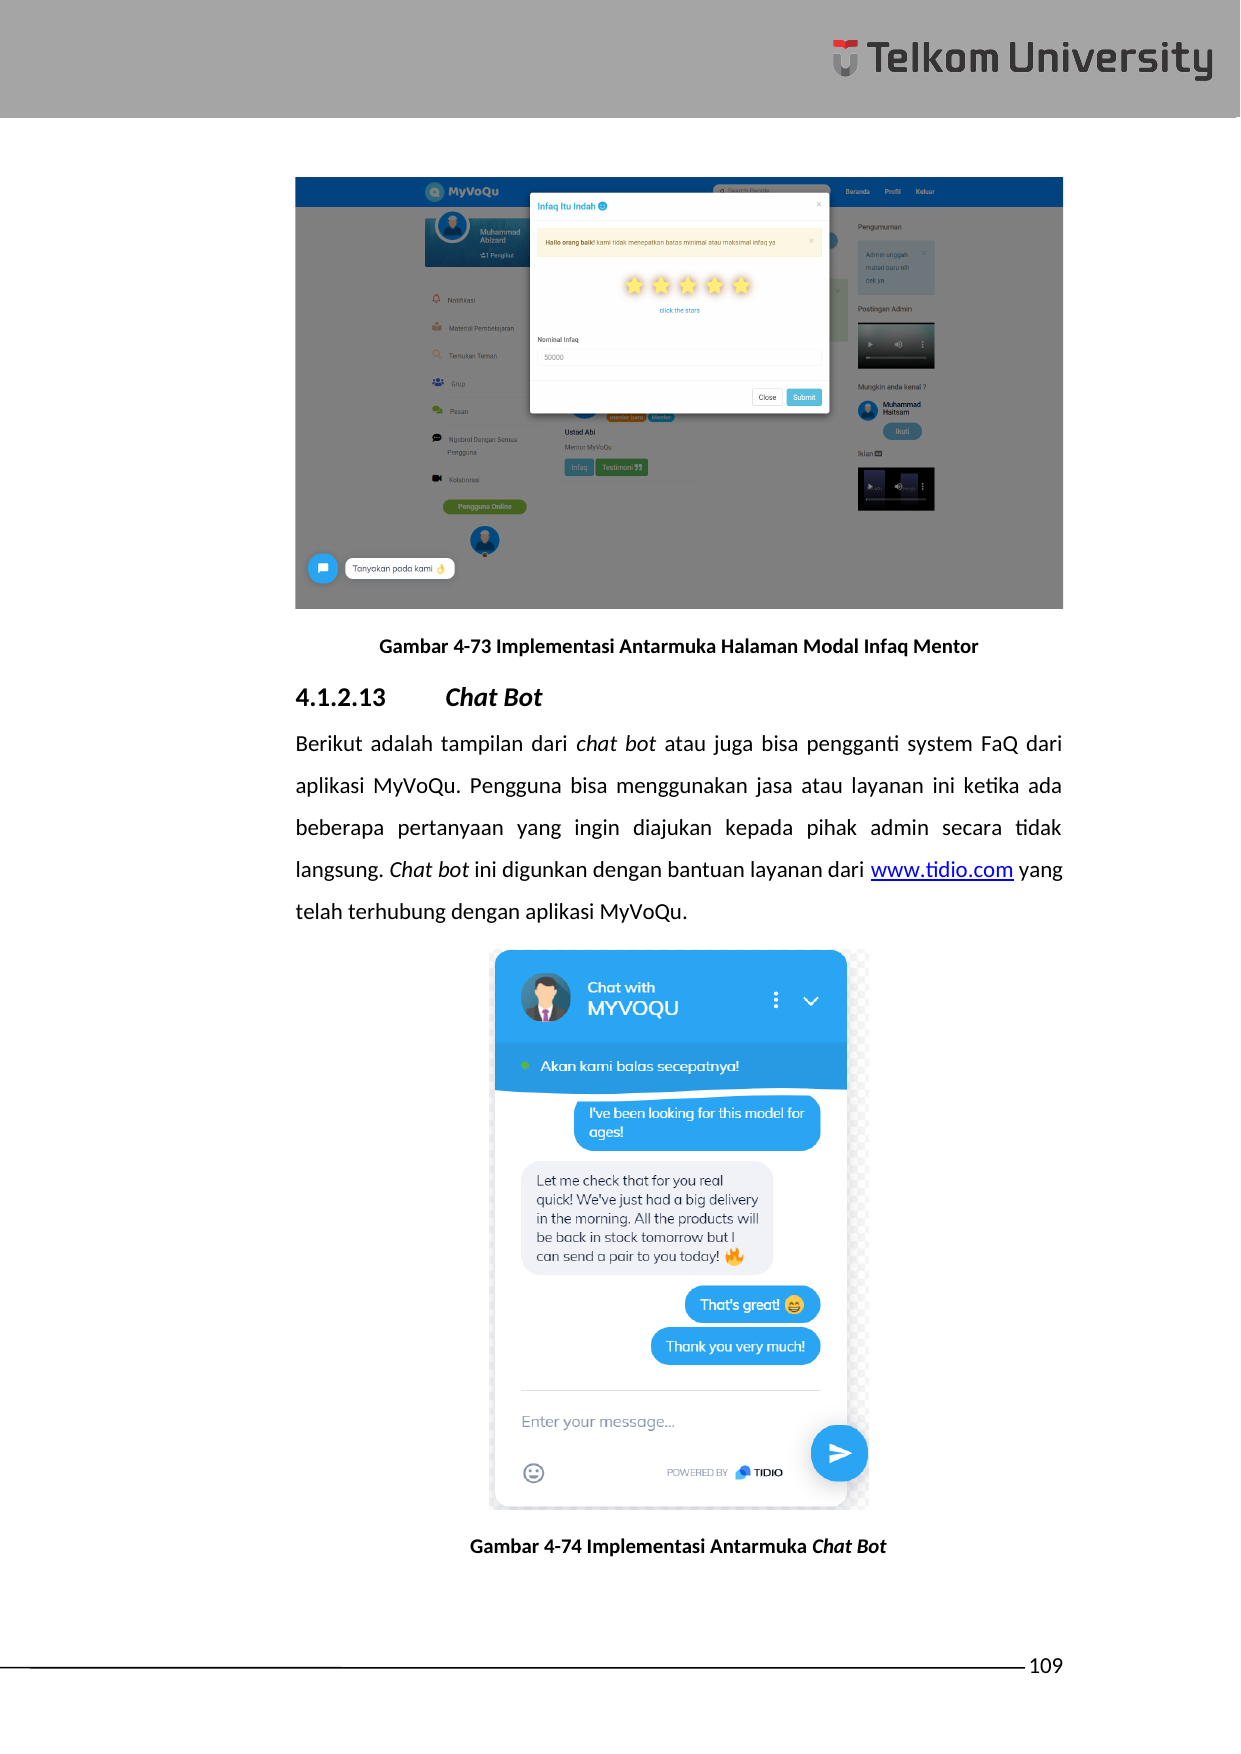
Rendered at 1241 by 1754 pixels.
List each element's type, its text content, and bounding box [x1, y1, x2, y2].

text Berikut adalah tampilan dari chat bot atau juga bisa pengganti system FaQ dari aplikasi MyVoQu. Pengguna bisa menggunakan jasa atau layanan ini ketika ada beberapa pertanyaan yang ingin diajukan kepada pihak admin secara tidak langsung. Chat bot ini digunkan dengan bantuan layanan dari www.tidio.com yang telah terhubung dengan aplikasi MyVoQu. [295, 729, 1063, 925]
subtitle Chat Bot [295, 680, 1063, 713]
picture [489, 949, 870, 1510]
picture [295, 177, 1064, 609]
picture [833, 40, 1213, 81]
